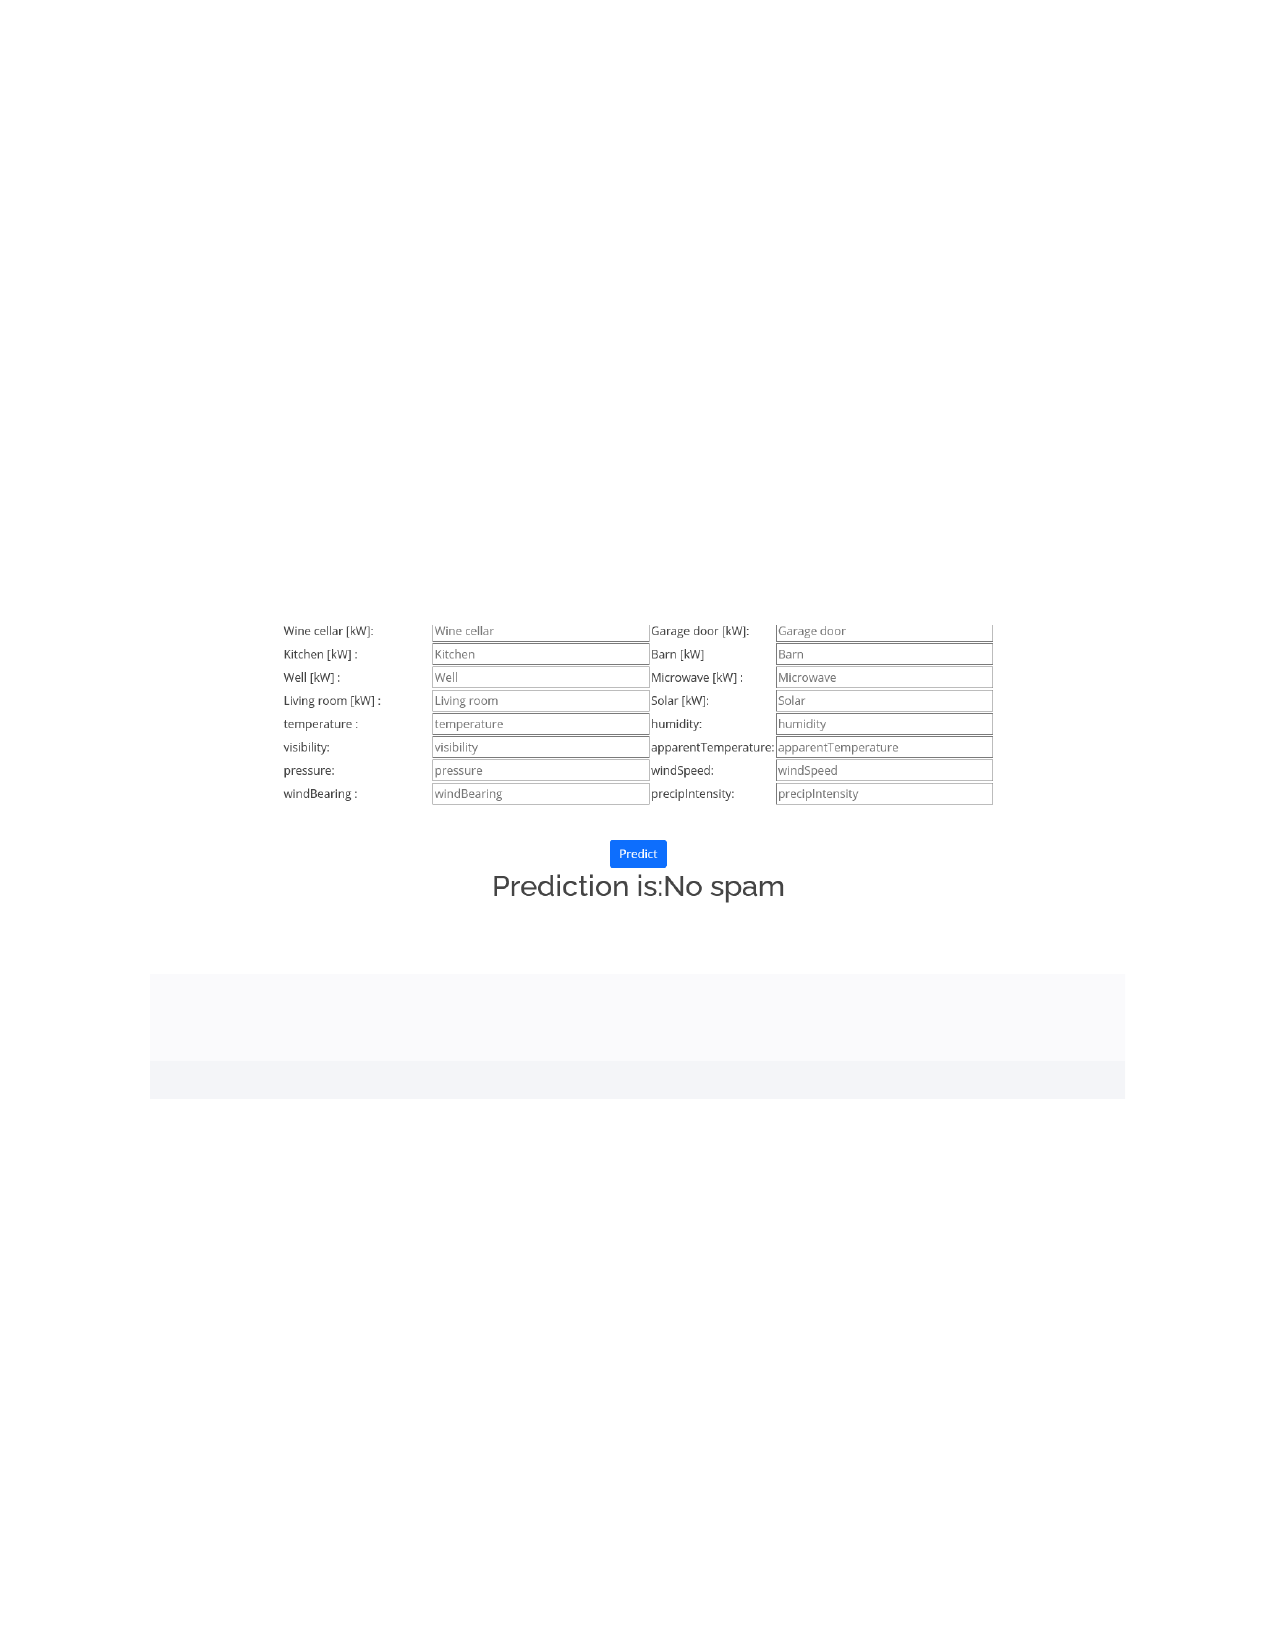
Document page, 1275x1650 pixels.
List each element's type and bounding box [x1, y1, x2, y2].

picture [150, 625, 1125, 1099]
